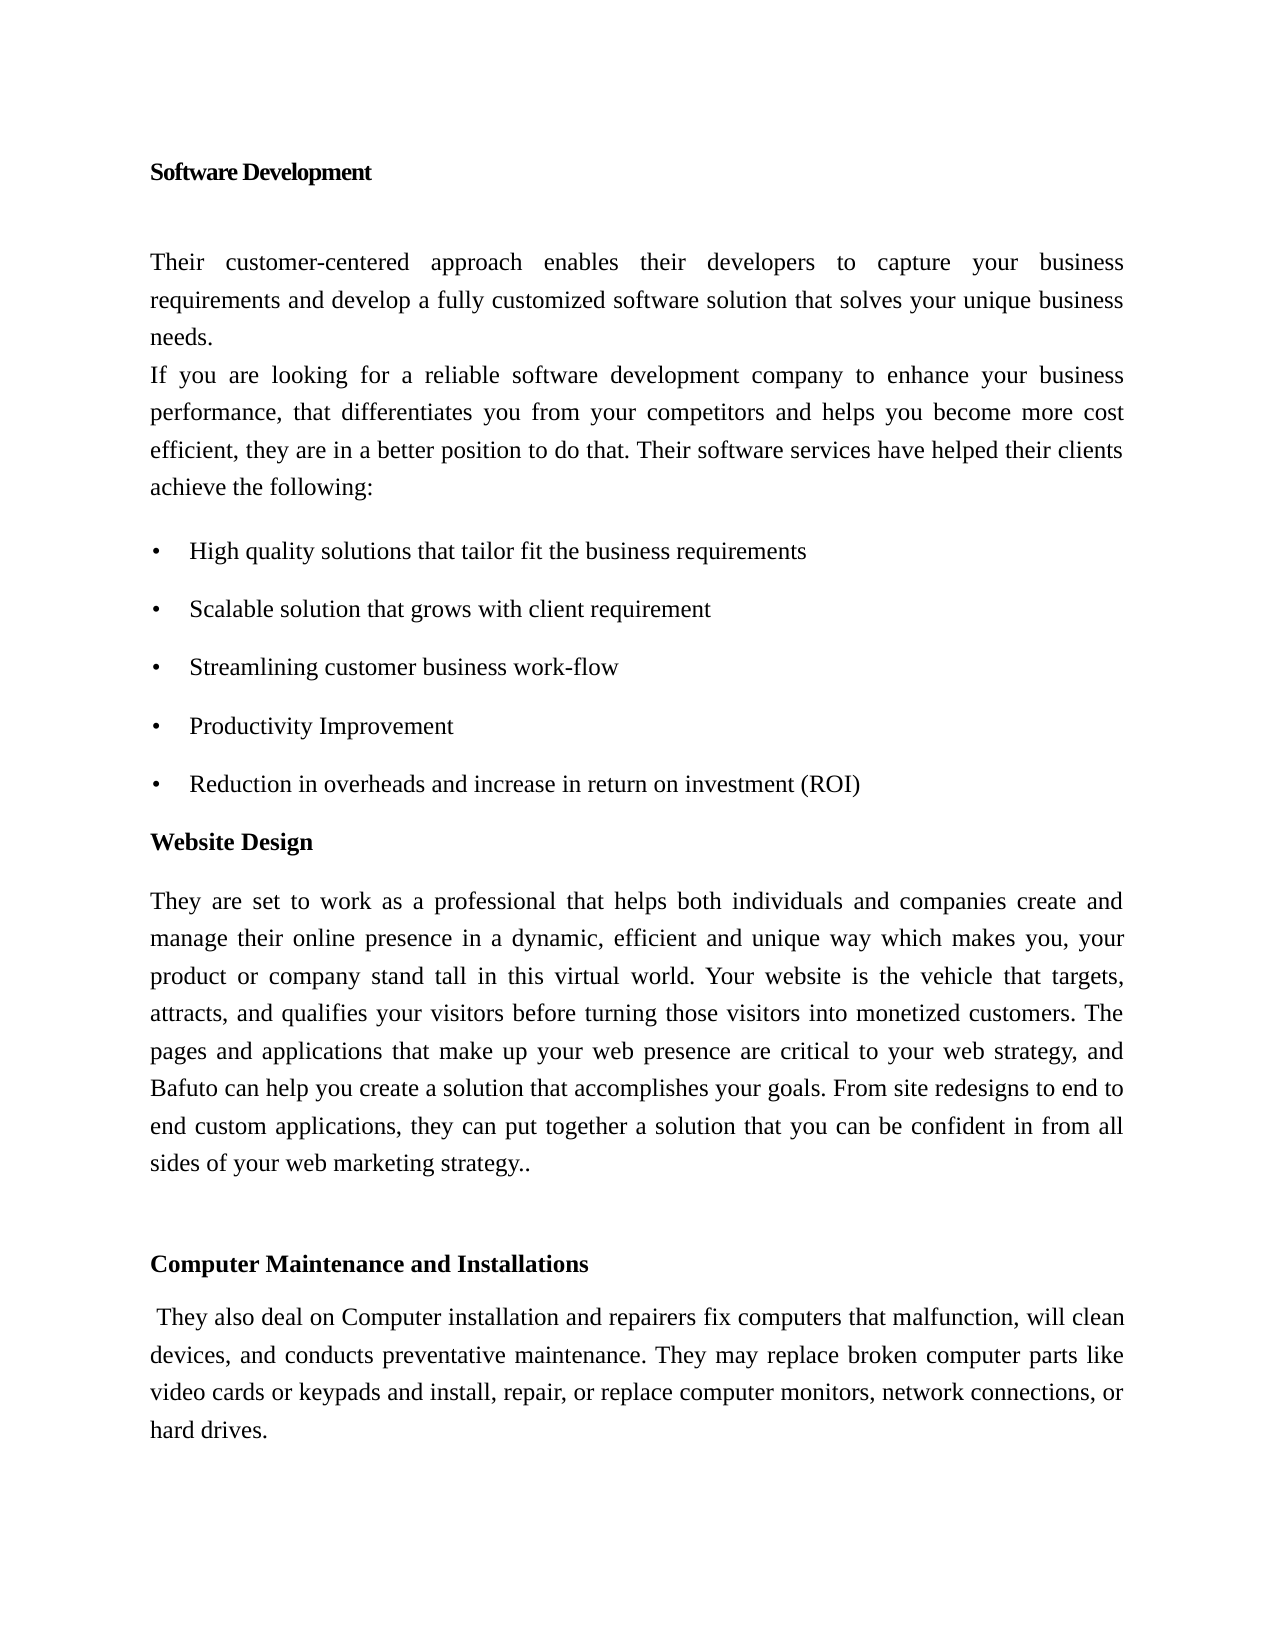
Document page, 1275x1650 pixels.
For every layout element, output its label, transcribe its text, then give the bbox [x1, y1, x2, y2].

list Scalable solution that grows with client requirement [152, 587, 1125, 625]
text They are set to work as a professional that helps both individuals and companies create and manage their online presence in a dynamic, efficient and unique way which makes you, your product or company stand tall in this virtual world. Your website is the vehicle that targets, attracts, and qualifies your visitors before turning those visitors into monetized customers. The pages and applications that make up your web presence are critical to your web strategy, and Bafuto can help you create a solution that accomplishes your goals. From site redesigns to end to end custom applications, they can put together a solution that you can be confident in from all sides of your web marketing strategy.. [150, 879, 1125, 1179]
text Their customer-centered approach enables their developers to capture your business requirements and develop a fully customized software solution that solves your unique business needs. If you are looking for a reliable software development company to enhance your business performance, that differentiates you from your competitors and helps you become more cost efficient, they are in a better position to do that. Their software services have helped their clients achieve the following: [150, 241, 1125, 503]
text Website Design [150, 821, 1125, 858]
list Streamlining customer business work-flow [152, 646, 1125, 683]
text Computer Maintenance and Installations [150, 1243, 1125, 1280]
list Productivity Improvement [152, 704, 1125, 742]
list Reduction in overheads and increase in return on investment (ROI) [152, 762, 1125, 800]
text Software Development [150, 150, 1125, 187]
list High quality solutions that tailor fit the business requirements [152, 529, 1125, 567]
text They also deal on Computer installation and repairers fix computers that malfunction, will clean devices, and conducts preventative maintenance. They may replace broken computer parts like video cards or keypads and install, repair, or replace computer monitors, network connections, or hard drives. [150, 1296, 1125, 1446]
